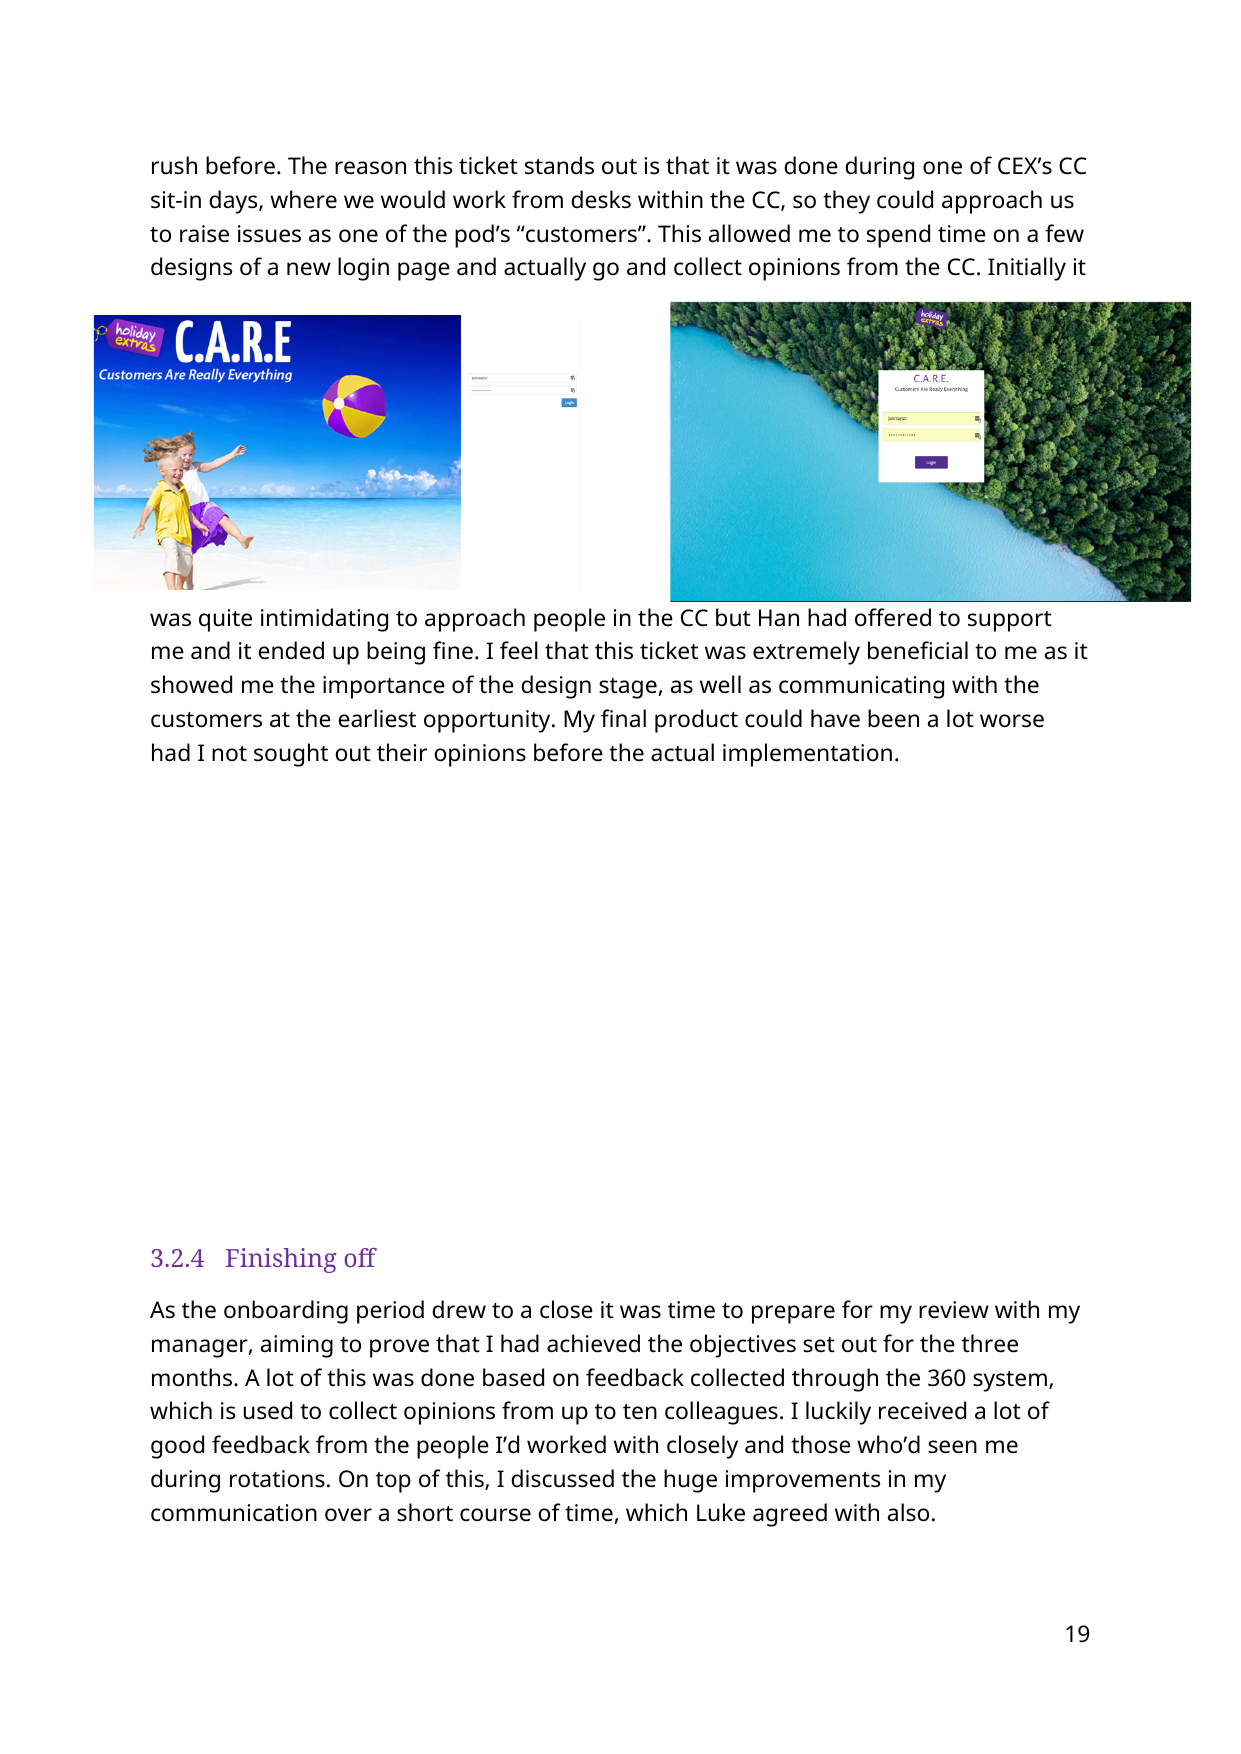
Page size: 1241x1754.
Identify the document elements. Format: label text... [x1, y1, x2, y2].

picture [93, 315, 580, 590]
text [150, 150, 1090, 768]
text As the onboarding period drew to a close it was time to prepare for my review with my manager, aiming to prove that I had achieved the objectives set out for the three months. A lot of this was done based on feedback collected through the 360 system, which is used to collect opinions from up to ten colleagues. I luckily received a lot of good feedback from the people I’d worked with closely and those who’d seen me during rotations. On top of this, I discussed the huge improvements in my communication over a short course of time, which Luke agreed with also. [150, 1294, 1090, 1528]
subtitle Finishing off [150, 1241, 1090, 1275]
picture [670, 301, 1192, 602]
